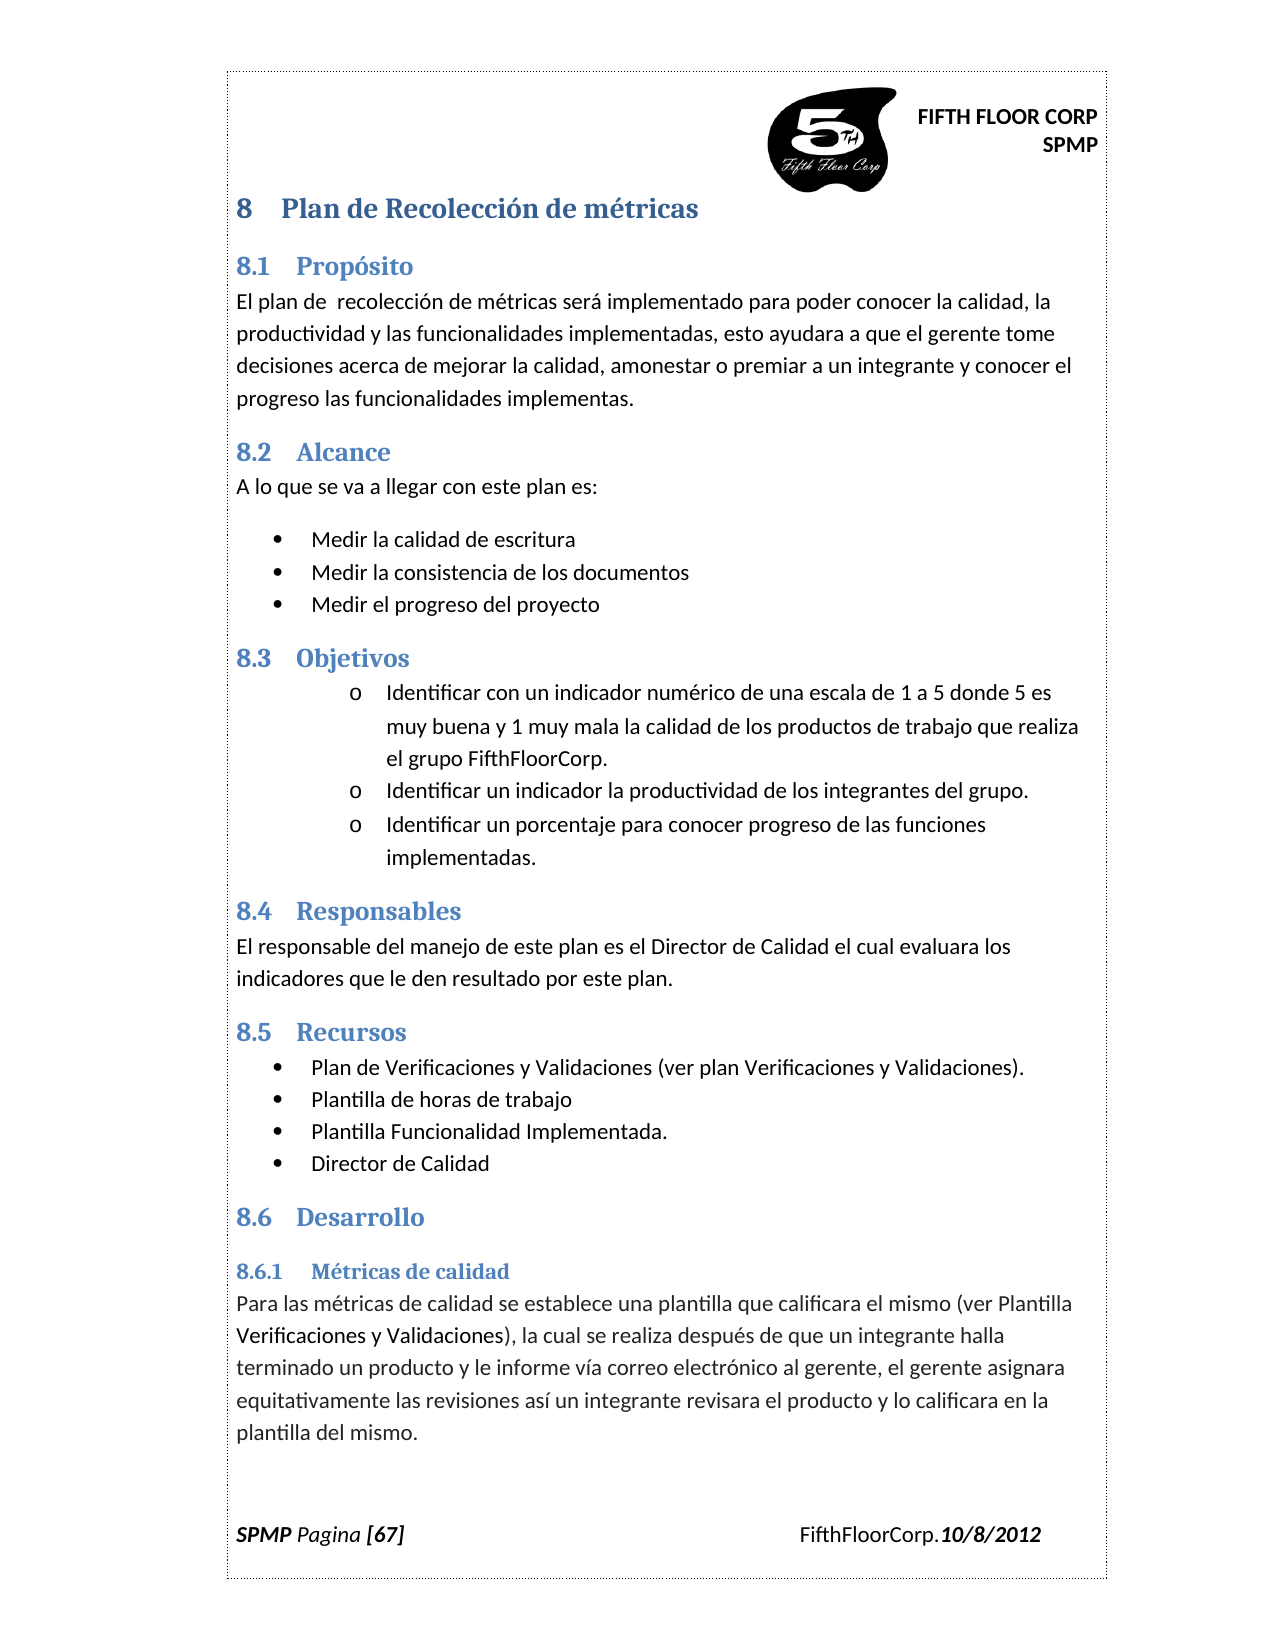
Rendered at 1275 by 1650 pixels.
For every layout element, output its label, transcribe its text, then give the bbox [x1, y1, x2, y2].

picture [761, 79, 901, 192]
text El plan de recolección de métricas será implementado para poder conocer la calidad, la productividad y las funcionalidades implementadas, esto ayudara a que el gerente tome decisiones acerca de mejorar la calidad, amonestar o premiar a un integrante y conocer el progreso las funcionalidades implementas. [236, 287, 1098, 412]
text Para las métricas de calidad se establece una plantilla que calificara el mismo (ver Plantilla Verificaciones y Validaciones), la cual se realiza después de que un integrante halla terminado un producto y le informe vía correo electrónico al gerente, el gerente asignara equitativamente las revisiones así un integrante revisara el producto y lo calificara en la plantilla del mismo. [236, 1289, 1098, 1446]
list Identificar un porcentaje para conocer progreso de las funciones implementadas. [349, 810, 1098, 871]
subtitle Objetivos [236, 643, 1098, 674]
subtitle Responsables [236, 896, 1098, 927]
text A lo que se va a llegar con este plan es: [236, 472, 1098, 500]
list Identificar un indicador la productividad de los integrantes del grupo. [349, 776, 1098, 805]
text El responsable del manejo de este plan es el Director de Calidad el cual evaluara los indicadores que le den resultado por este plan. [236, 932, 1098, 992]
list Plan de Verificaciones y Validaciones (ver plan Verificaciones y Validaciones). [274, 1053, 1098, 1081]
subtitle Métricas de calidad [236, 1259, 1098, 1285]
list Identificar con un indicador numérico de una escala de 1 a 5 donde 5 es muy buena y 1 muy mala la calidad de los productos de trabajo que realiza el grupo FifthFloorCorp. [349, 678, 1098, 772]
subtitle Propósito [236, 251, 1098, 282]
list Plantilla Funcionalidad Implementada. [274, 1117, 1098, 1145]
subtitle Desarrollo [236, 1202, 1098, 1233]
subtitle Recursos [236, 1017, 1098, 1048]
list Medir el progreso del proyecto [274, 590, 1098, 618]
list Plantilla de horas de trabajo [274, 1085, 1098, 1113]
subtitle Plan de Recolección de métricas [236, 192, 1098, 226]
subtitle Alcance [236, 437, 1098, 468]
list Medir la calidad de escritura [274, 525, 1098, 553]
list Director de Calidad [274, 1149, 1098, 1177]
list Medir la consistencia de los documentos [274, 558, 1098, 586]
